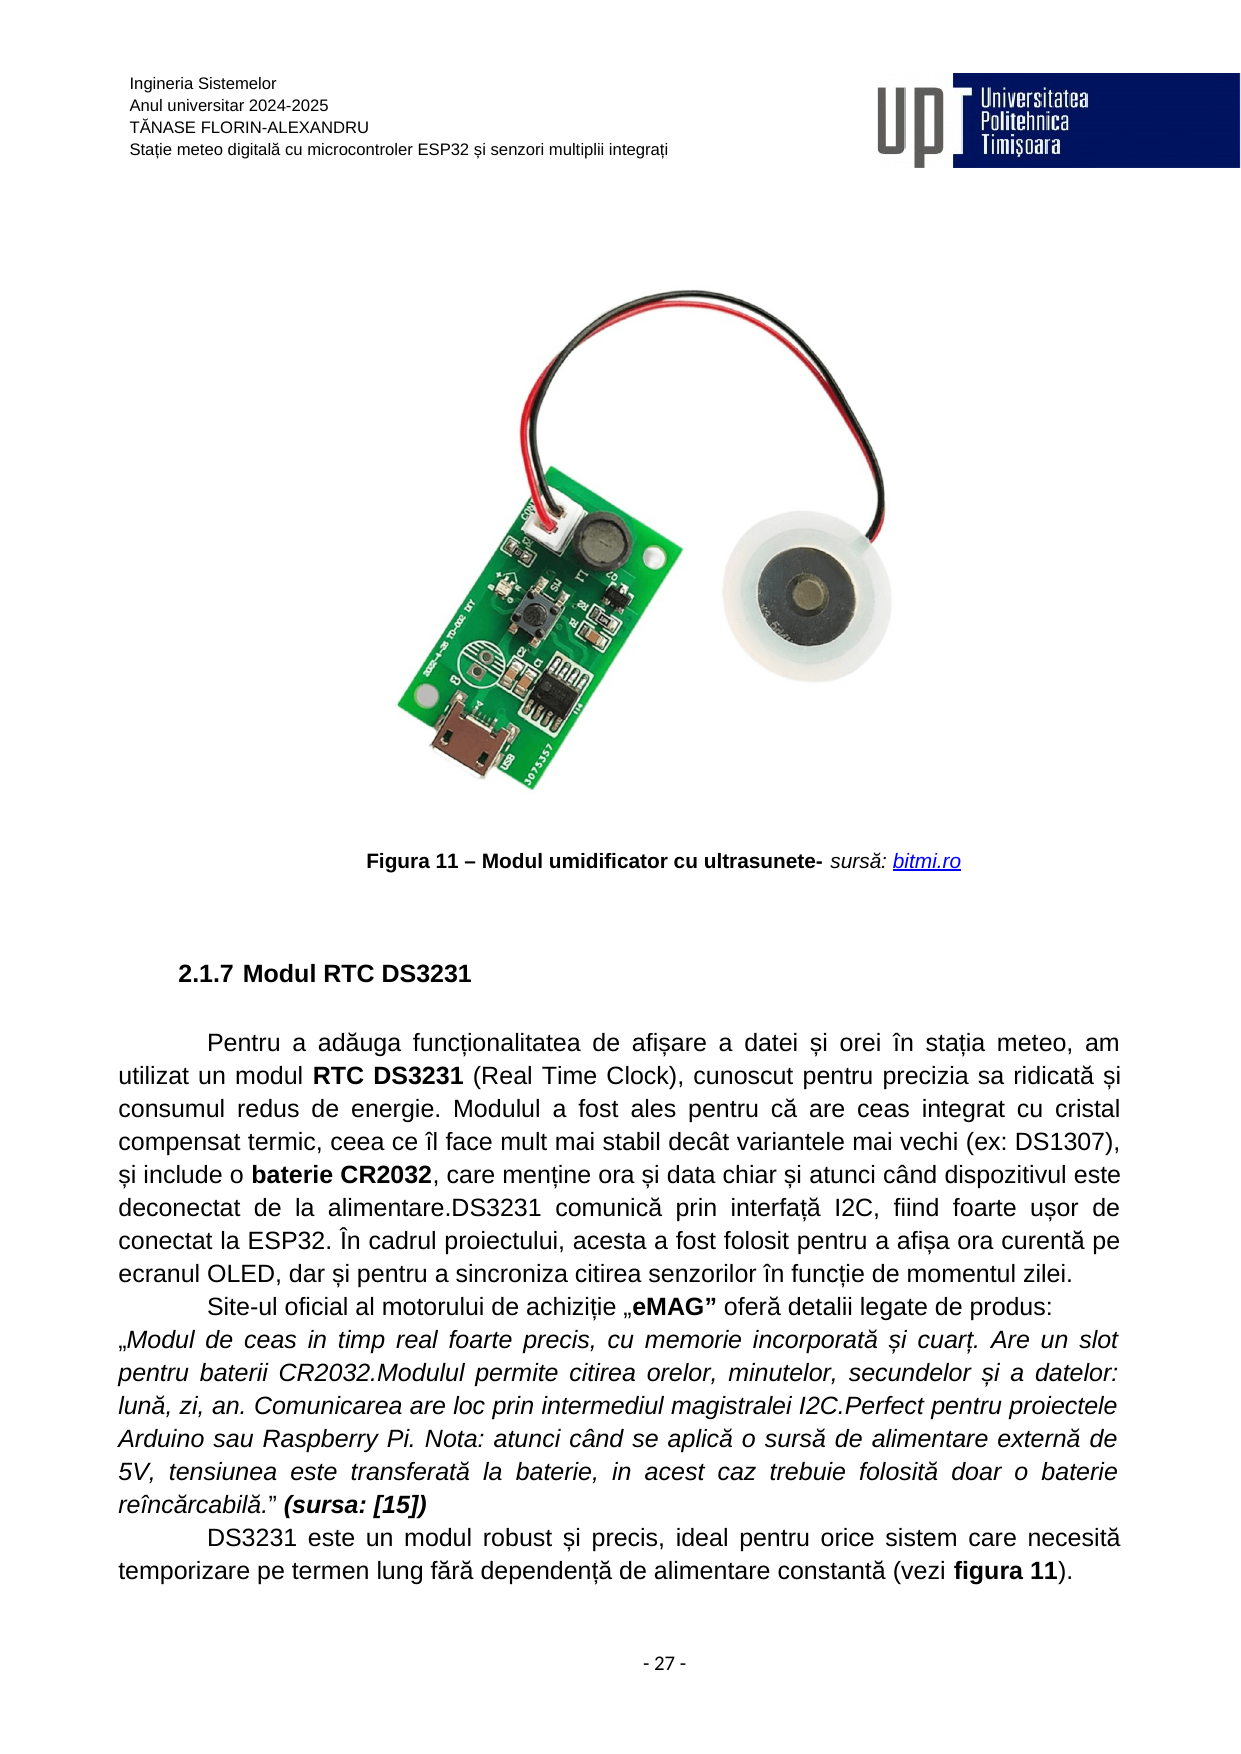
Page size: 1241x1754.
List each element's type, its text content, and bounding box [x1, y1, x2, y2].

text Site-ul oficial al motorului de achiziție „eMAG” oferă detalii legate de produs: [118, 1292, 1122, 1321]
subtitle 2.1.7 Modul RTC DS3231 [178, 959, 1122, 988]
picture [366, 248, 963, 845]
text Figura 11 – Modul umidificator cu ultrasunete- sursă: bitmi.ro [118, 848, 1122, 872]
text Pentru a adăuga funcționalitatea de afișare a datei și orei în stația meteo, am utilizat un modul RTC DS3231 (Real Time Clock), cunoscut pentru precizia sa ridicată și consumul redus de energie. Modulul a fost ales pentru că are ceas integrat cu cristal compensat termic, ceea ce îl face mult mai stabil decât variantele mai vechi (ex: DS1307), și include o baterie CR2032, care menține ora și data chiar și atunci când dispozitivul este deconectat de la alimentare.DS3231 comunică prin interfață I2C, fiind foarte ușor de conectat la ESP32. În cadrul proiectului, acesta a fost folosit pentru a afișa ora curentă pe ecranul OLED, dar și pentru a sincroniza citirea senzorilor în funcție de momentul zilei. [118, 1028, 1122, 1288]
text „Modul de ceas in timp real foarte precis, cu memorie incorporată și cuarț. Are un slot pentru baterii CR2032.Modulul permite citirea orelor, minutelor, secundelor și a datelor: lună, zi, an. Comunicarea are loc prin intermediul magistralei I2C.Perfect pentru proiectele Arduino sau Raspberry Pi. Nota: atunci când se aplică o sursă de alimentare externă de 5V, tensiunea este transferată la baterie, in acest caz trebuie folosită doar o baterie reîncărcabilă.” (sursa: [15]) [118, 1325, 1122, 1519]
picture [877, 73, 1241, 168]
text DS3231 este un modul robust și precis, ideal pentru orice sistem care necesită temporizare pe termen lung fără dependență de alimentare constantă (vezi figura 11). [118, 1523, 1122, 1585]
